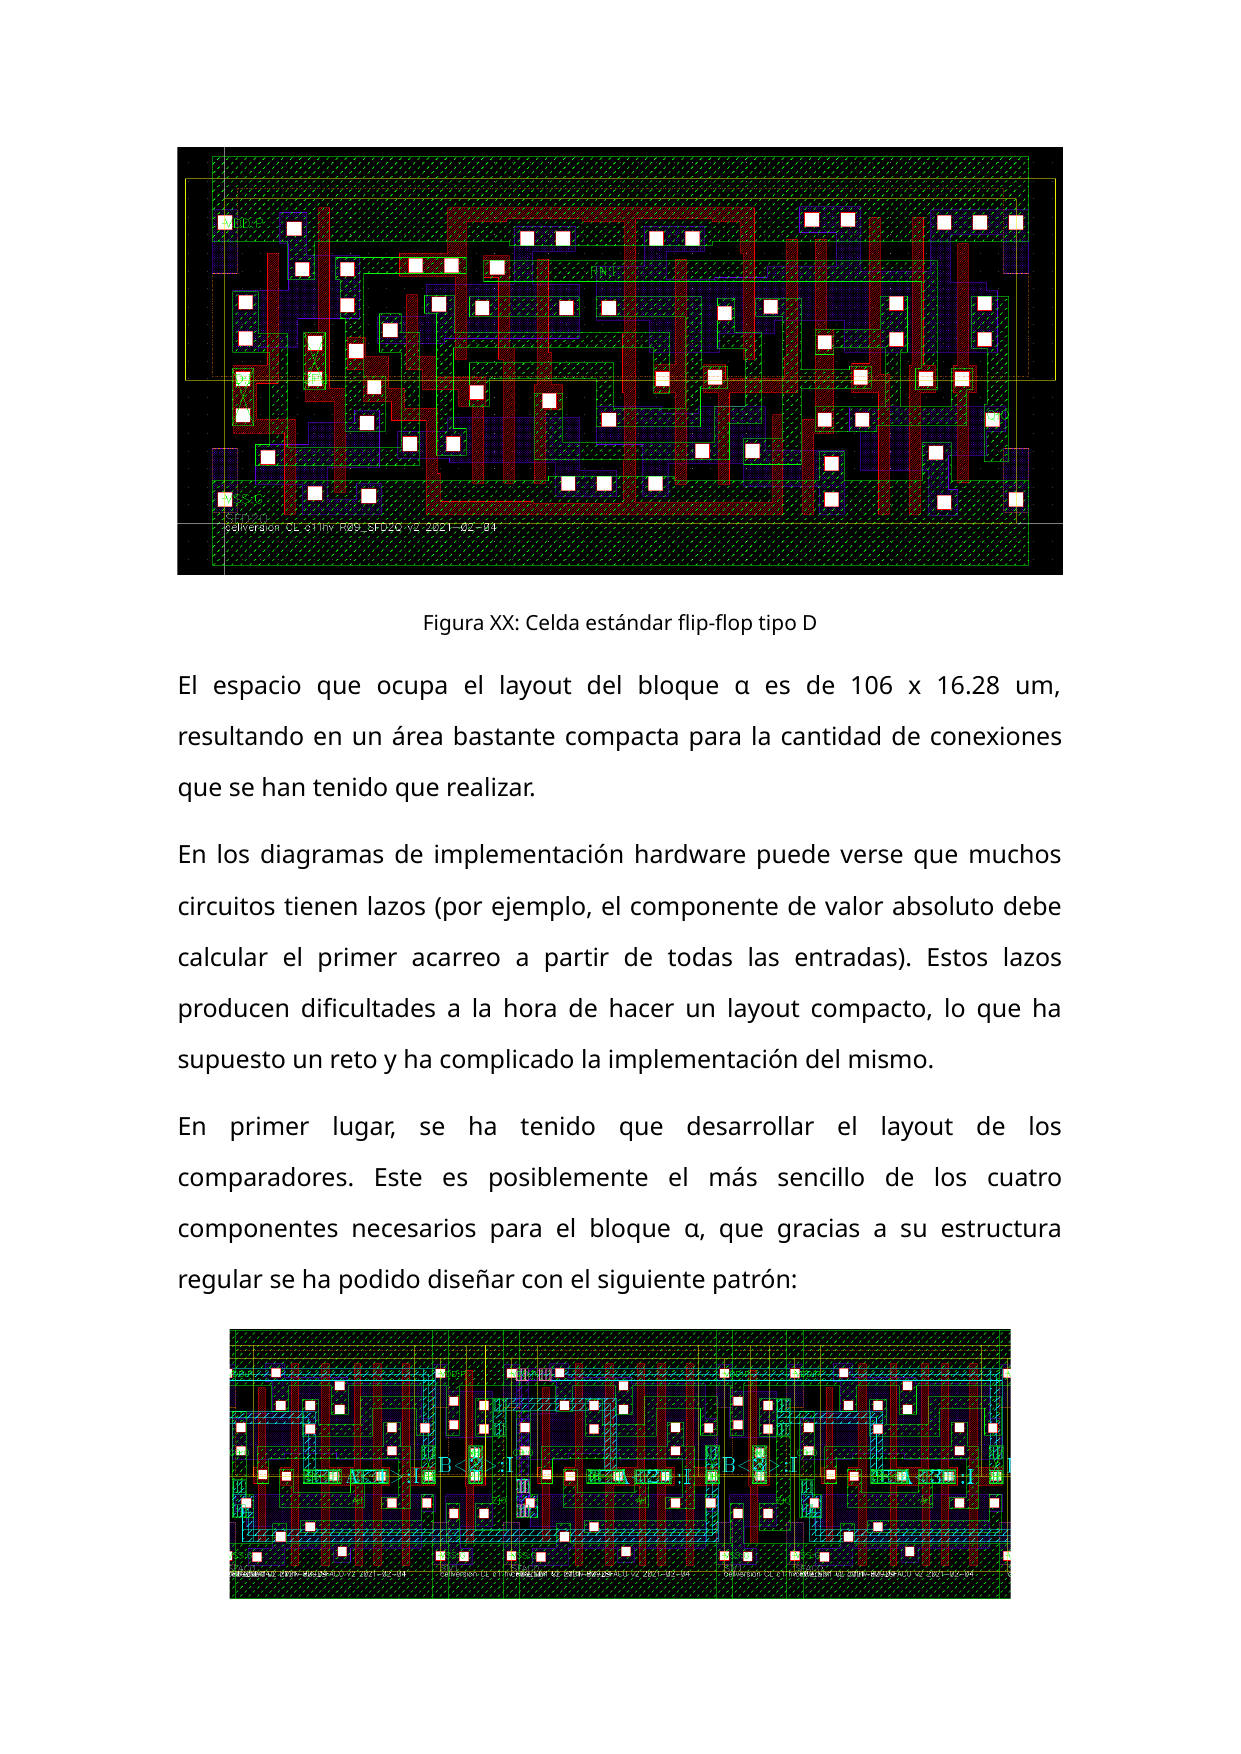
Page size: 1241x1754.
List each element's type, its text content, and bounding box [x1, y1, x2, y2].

picture [177, 147, 1063, 575]
text En primer lugar, se ha tenido que desarrollar el layout de los comparadores. Este es posiblemente el más sencillo de los cuatro componentes necesarios para el bloque α, que gracias a su estructura regular se ha podido diseñar con el siguiente patrón: [177, 1109, 1063, 1296]
text Figura XX: Celda estándar flip-flop tipo D [177, 608, 1063, 636]
text El espacio que ocupa el layout del bloque α es de 106 x 16.28 um, resultando en un área bastante compacta para la cantidad de conexiones que se han tenido que realizar. [177, 667, 1063, 803]
text En los diagramas de implementación hardware puede verse que muchos circuitos tienen lazos (por ejemplo, el componente de valor absoluto debe calcular el primer acarreo a partir de todas las entradas). Estos lazos producen dificultades a la hora de hacer un layout compacto, lo que ha supuesto un reto y ha complicado la implementación del mismo. [177, 837, 1063, 1075]
picture [229, 1329, 1011, 1599]
